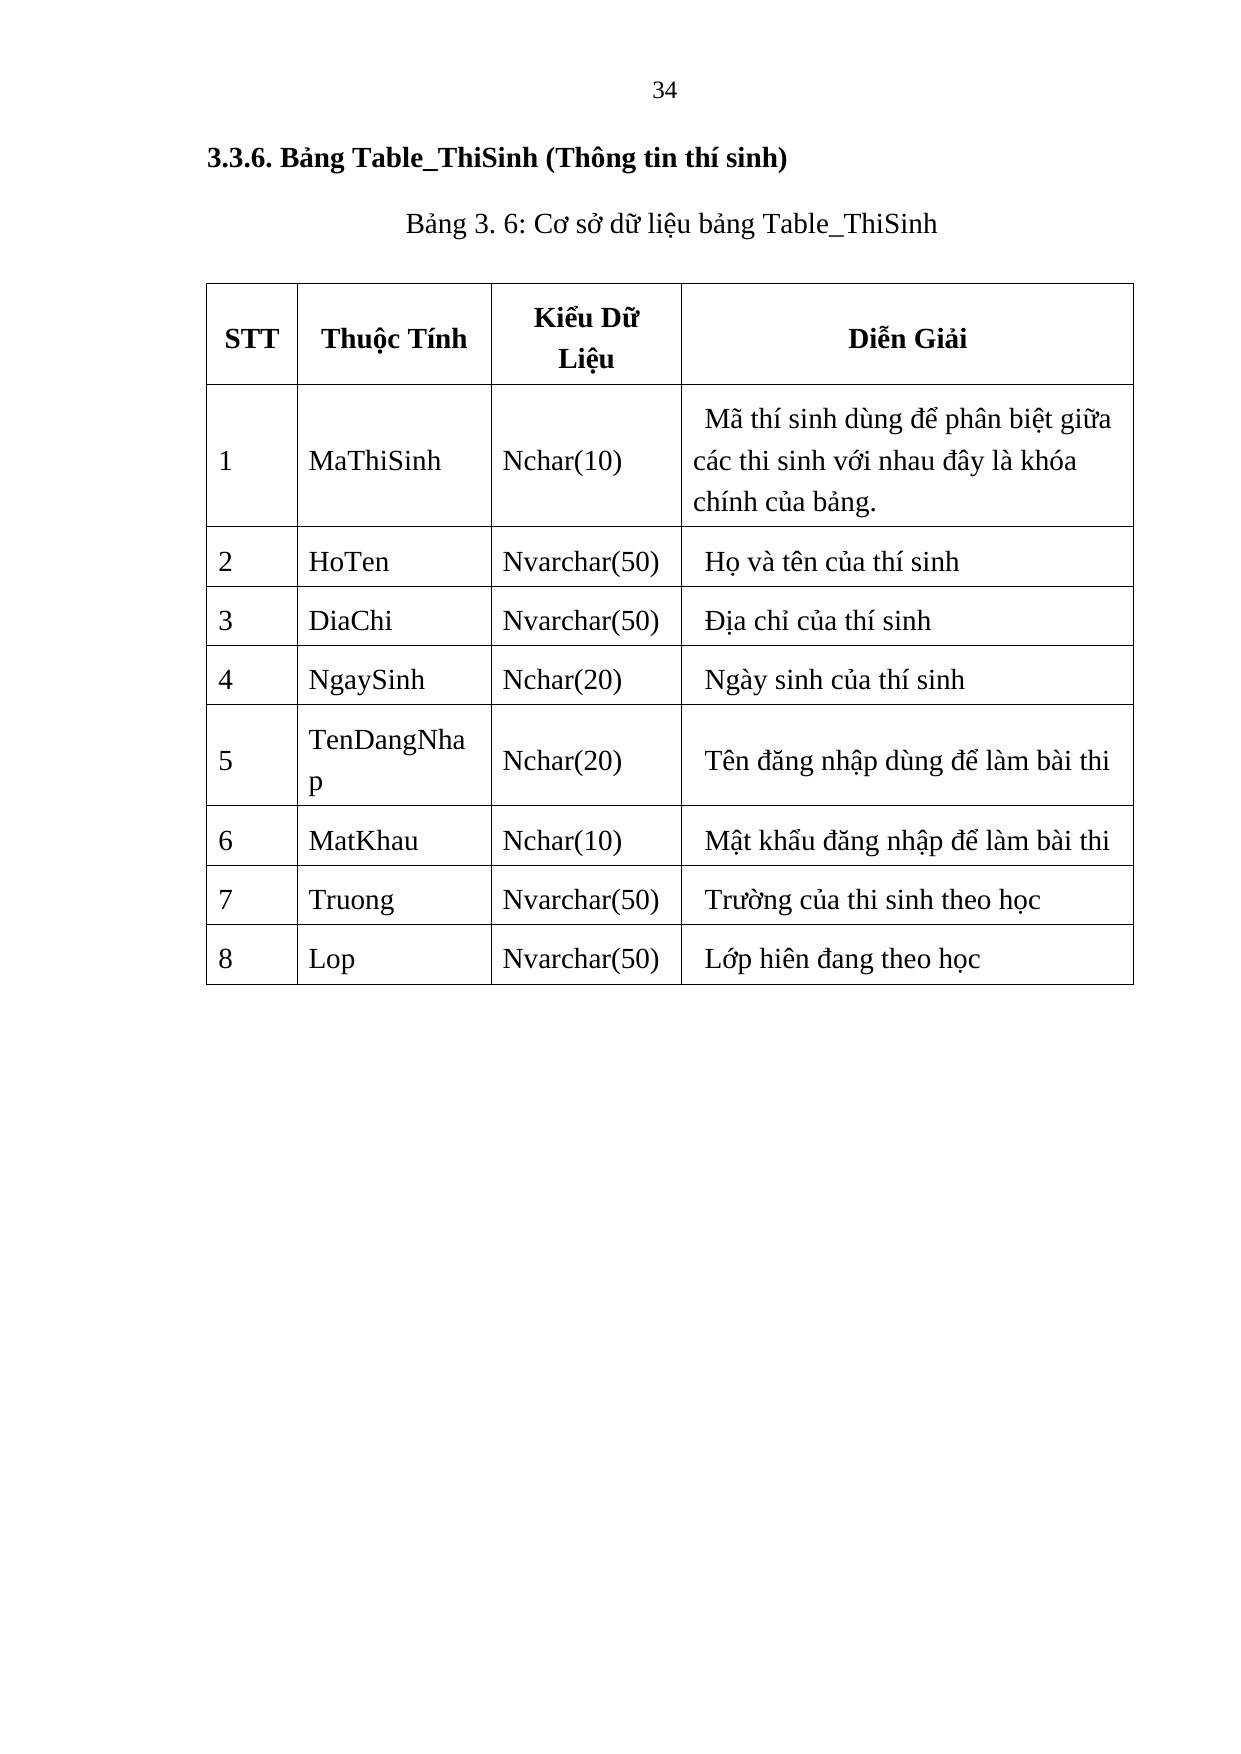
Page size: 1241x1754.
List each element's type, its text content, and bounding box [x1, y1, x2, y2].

table_cell NgaySinh [298, 646, 491, 704]
table_cell Địa chỉ của thí sinh [682, 587, 1133, 645]
table_cell Họ và tên của thí sinh [682, 527, 1133, 586]
table_cell Tên đăng nhập dùng để làm bài thi [682, 705, 1133, 805]
table_cell 2 [207, 527, 297, 586]
table_cell Nchar(20) [492, 705, 681, 805]
table_header Thuộc Tính [298, 284, 491, 383]
table_cell HoTen [298, 527, 491, 586]
table_cell Lớp hiên đang theo học [682, 925, 1133, 983]
table_cell Nchar(10) [492, 806, 681, 865]
table_cell Nvarchar(50) [492, 587, 681, 645]
table_header Kiểu Dữ Liệu [492, 284, 681, 383]
table_cell Nvarchar(50) [492, 866, 681, 924]
table_cell Mật khẩu đăng nhập để làm bài thi [682, 806, 1133, 865]
table_cell Mã thí sinh dùng để phân biệt giữa các thi sinh với nhau đây là khóa chính của bảng. [682, 385, 1133, 526]
table_cell 4 [207, 646, 297, 704]
table_cell Nvarchar(50) [492, 925, 681, 983]
table_header Diễn Giải [682, 284, 1133, 383]
table_cell 7 [207, 866, 297, 924]
table_cell Truong [298, 866, 491, 924]
table_cell MaThiSinh [298, 385, 491, 526]
table_cell Nchar(20) [492, 646, 681, 704]
table_cell Trường của thi sinh theo học [682, 866, 1133, 924]
table_cell MatKhau [298, 806, 491, 865]
table_header STT [207, 284, 297, 383]
subtitle 3.3.6. Bảng Table_ThiSinh (Thông tin thí sinh) [207, 132, 1122, 174]
table_cell 6 [207, 806, 297, 865]
table_cell Lop [298, 925, 491, 983]
table_cell DiaChi [298, 587, 491, 645]
table_cell 1 [207, 385, 297, 526]
table_cell TenDangNhap [298, 705, 491, 805]
table_cell Nchar(10) [492, 385, 681, 526]
table_cell 3 [207, 587, 297, 645]
table_cell Nvarchar(50) [492, 527, 681, 586]
table_cell 8 [207, 925, 297, 983]
table_cell 5 [207, 705, 297, 805]
table_cell Ngày sinh của thí sinh [682, 646, 1133, 704]
